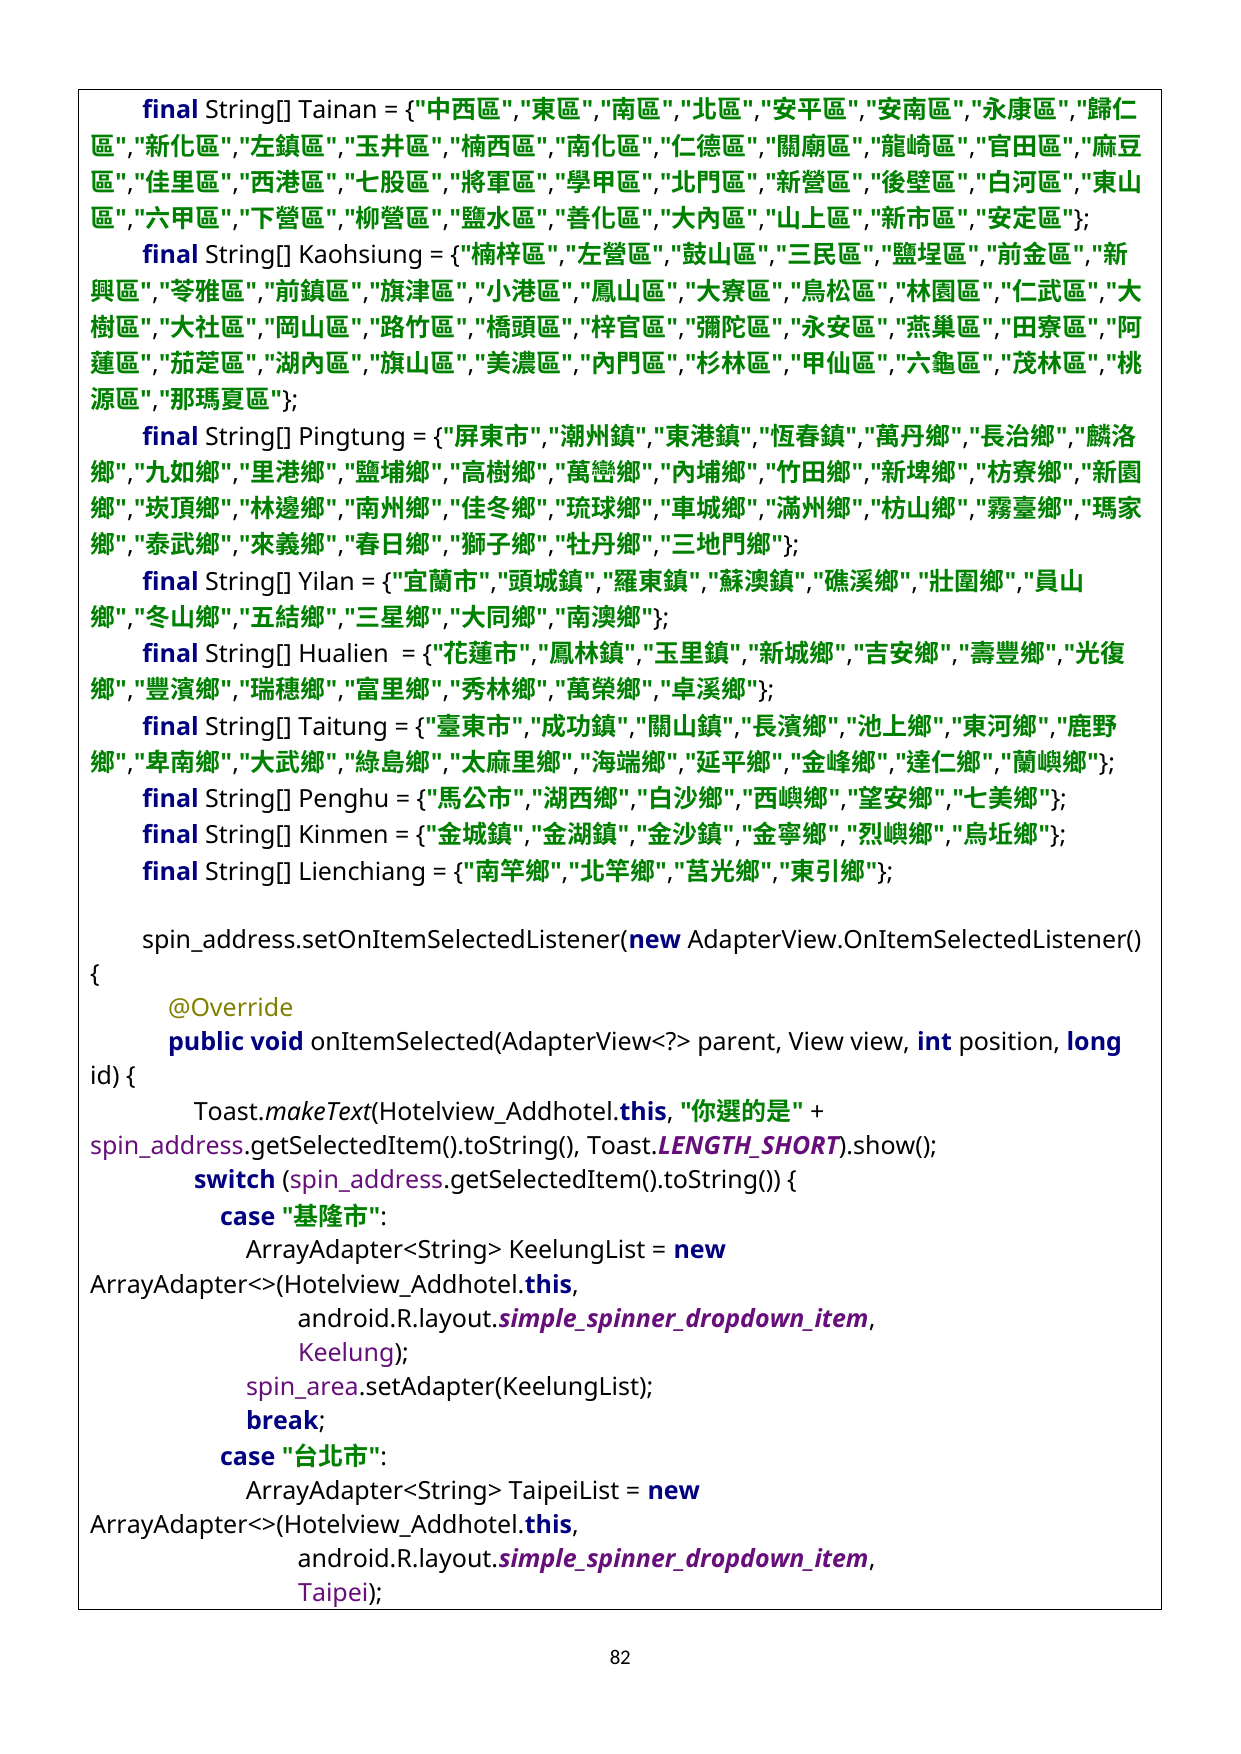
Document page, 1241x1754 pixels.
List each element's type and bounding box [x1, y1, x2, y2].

table_cell [79, 90, 1161, 1609]
